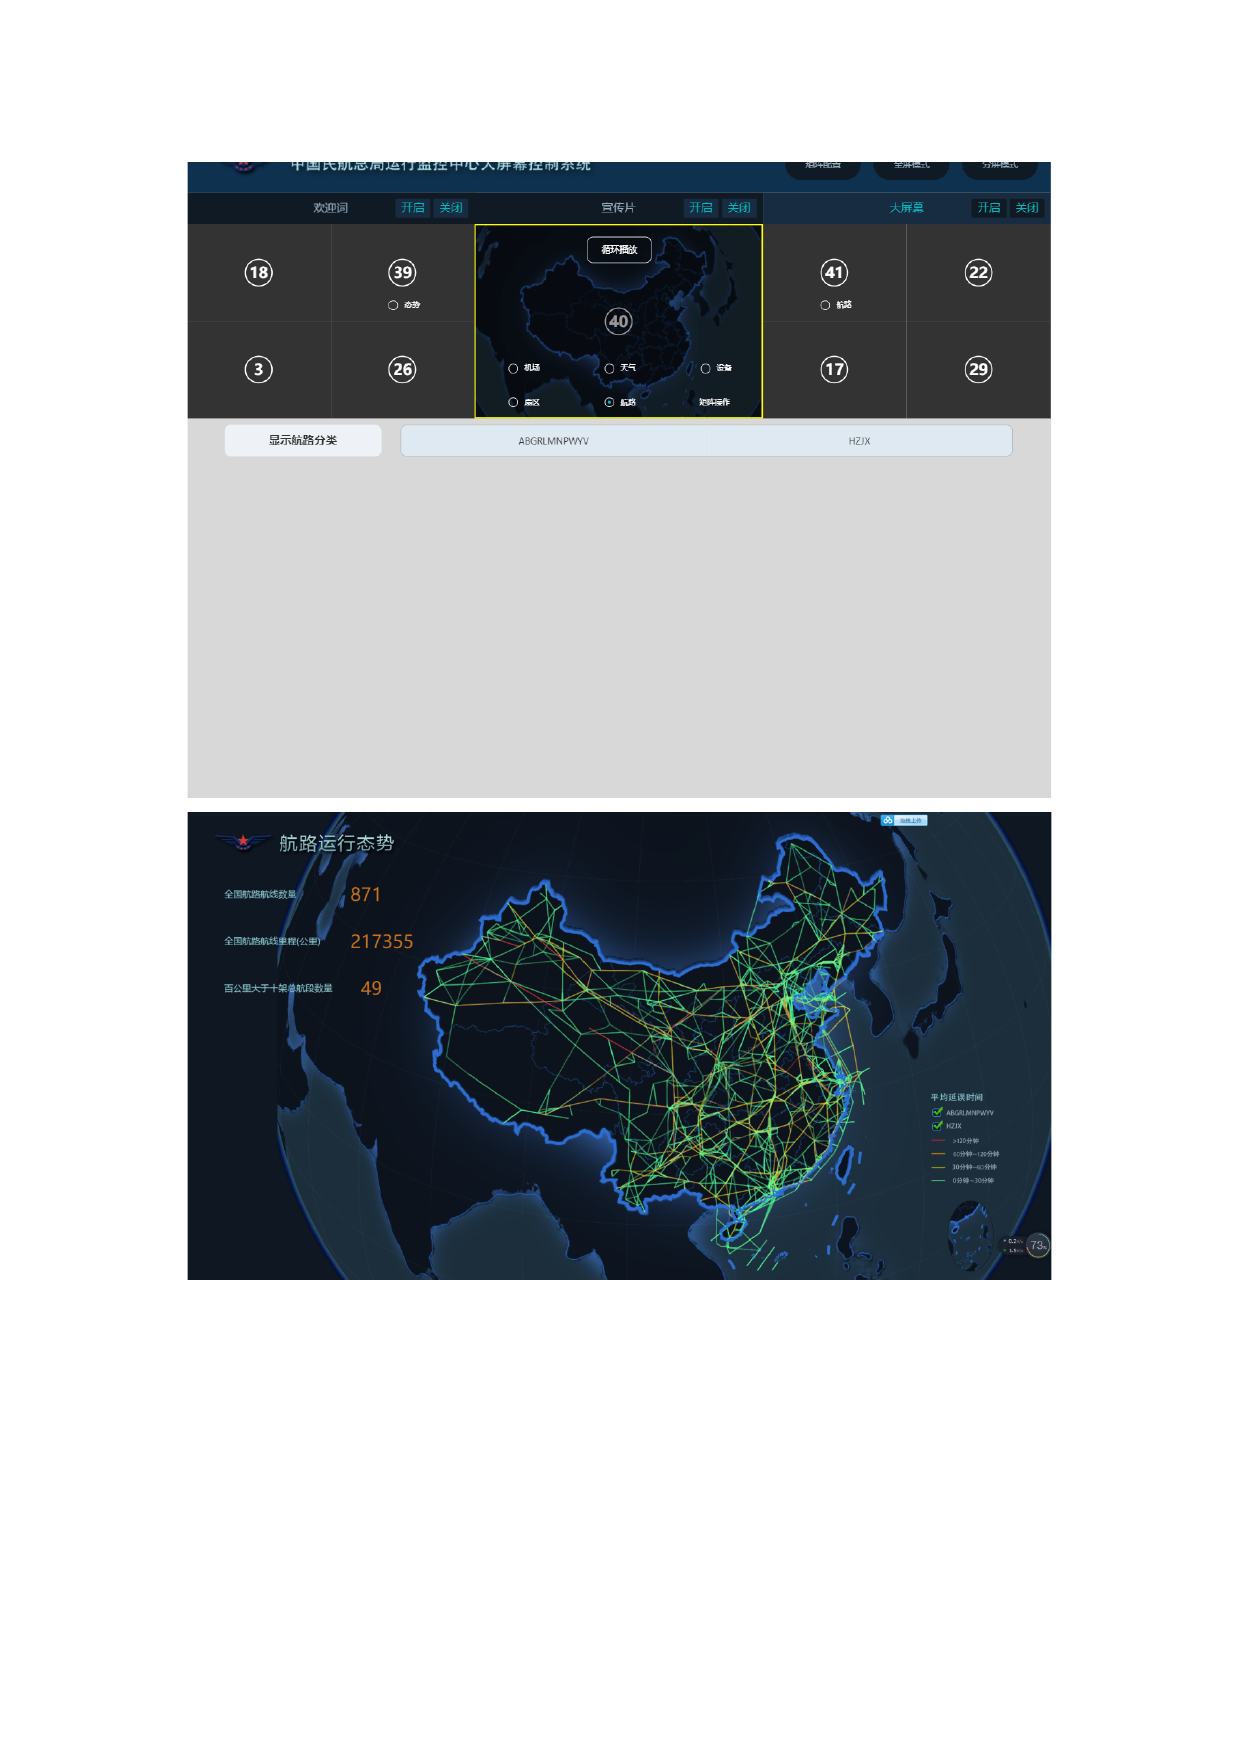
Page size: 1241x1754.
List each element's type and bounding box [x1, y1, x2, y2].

picture [187, 812, 1052, 1280]
picture [187, 162, 1052, 798]
